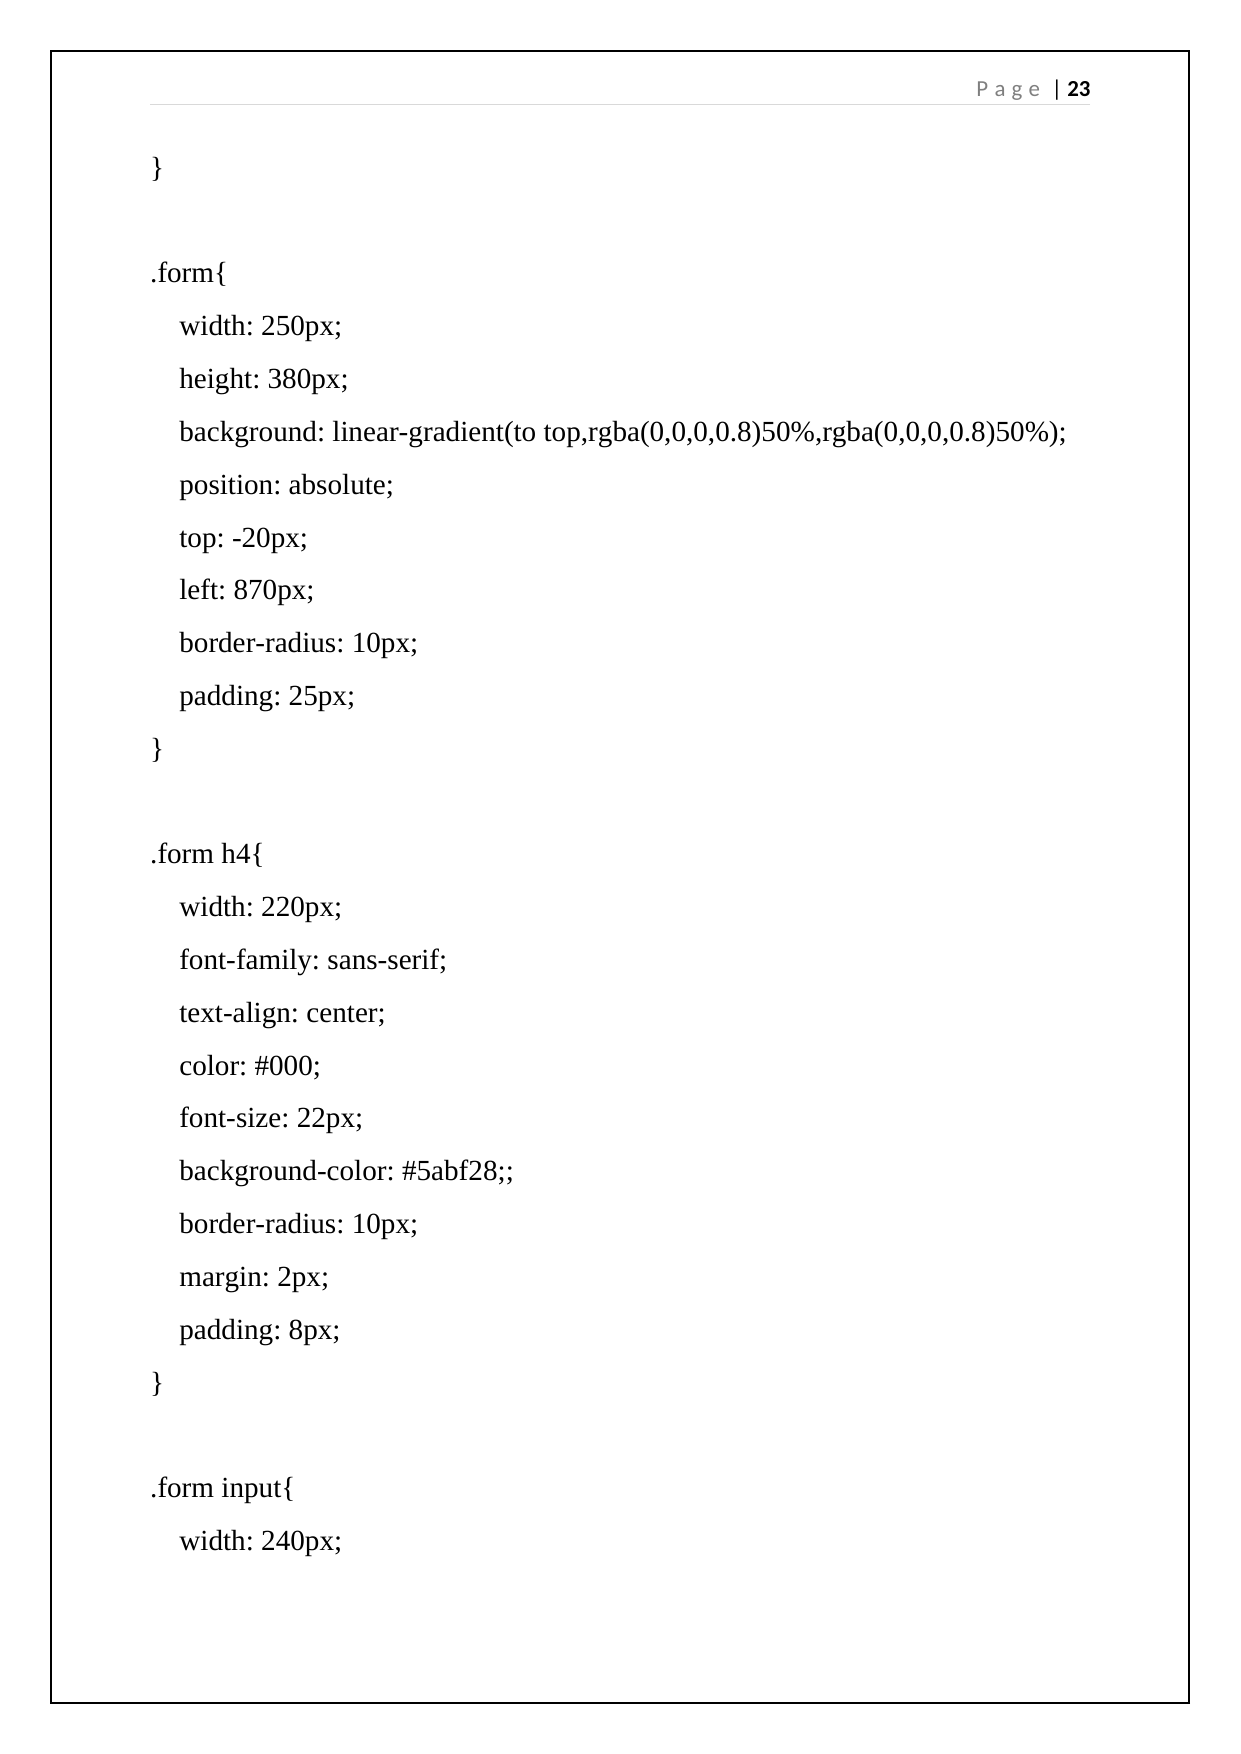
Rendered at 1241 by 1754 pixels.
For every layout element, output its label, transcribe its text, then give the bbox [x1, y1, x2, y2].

text color: #000; [150, 1048, 1090, 1081]
text .form input{ [150, 1470, 1090, 1504]
text margin: 2px; [150, 1259, 1090, 1293]
text .form h4{ [150, 837, 1090, 870]
text } [150, 1365, 1090, 1398]
text width: 240px; [150, 1523, 1090, 1557]
text width: 220px; [150, 889, 1090, 923]
text border-radius: 10px; [150, 1206, 1090, 1240]
text background-color: #5abf28;; [150, 1153, 1090, 1187]
text width: 250px; [150, 308, 1090, 342]
text } [150, 150, 1090, 183]
text } [150, 731, 1090, 764]
text height: 380px; [150, 361, 1090, 395]
text text-align: center; [150, 995, 1090, 1028]
text font-family: sans-serif; [150, 942, 1090, 976]
text padding: 25px; [150, 678, 1090, 712]
text position: absolute; [150, 467, 1090, 500]
text padding: 8px; [150, 1312, 1090, 1345]
text .form{ [150, 256, 1090, 289]
text top: -20px; [150, 520, 1090, 553]
text border-radius: 10px; [150, 625, 1090, 659]
text background: linear-gradient(to top,rgba(0,0,0,0.8)50%,rgba(0,0,0,0.8)50%); [150, 414, 1090, 448]
text font-size: 22px; [150, 1101, 1090, 1134]
text left: 870px; [150, 572, 1090, 606]
